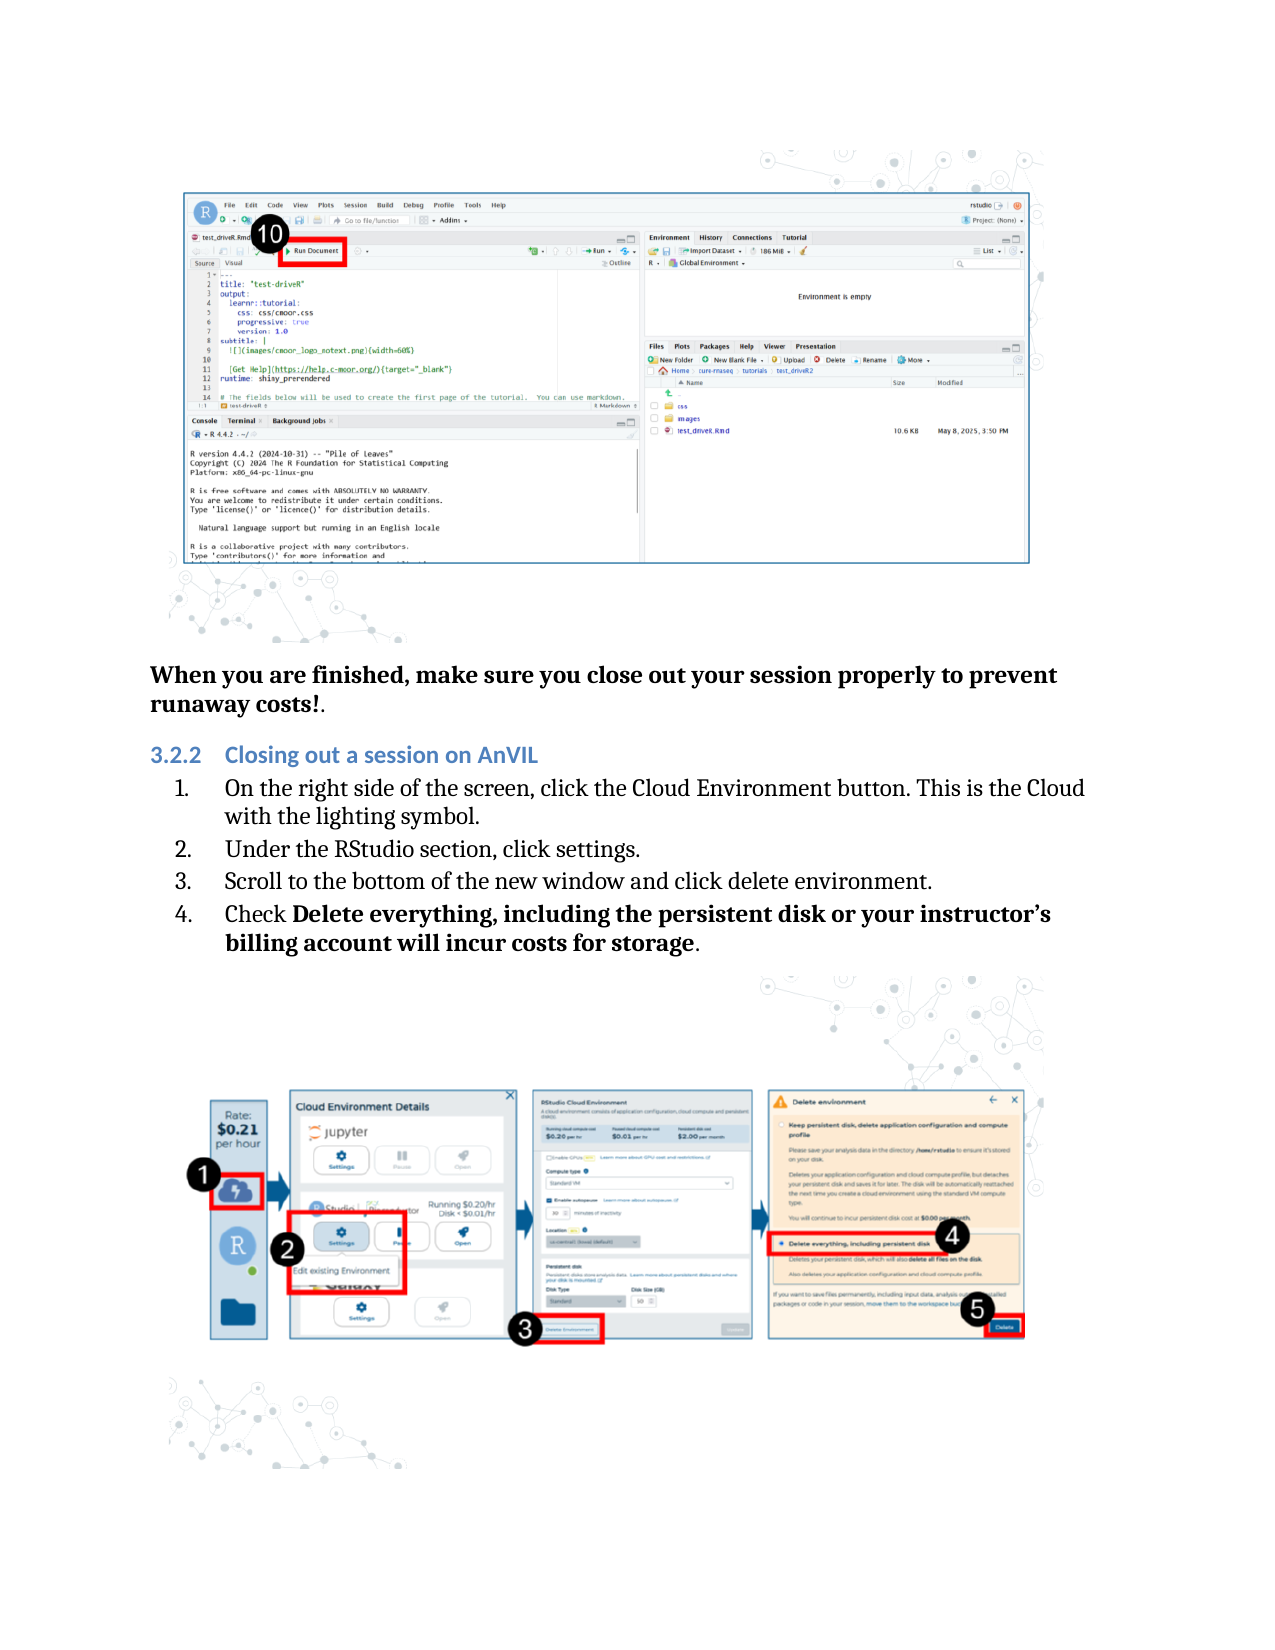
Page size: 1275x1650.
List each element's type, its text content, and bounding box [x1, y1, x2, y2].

subtitle 3.2.2 Closing out a session on AnVIL [150, 739, 1125, 770]
text When you are finished, make sure you close out your session properly to prevent runaway costs!. [150, 661, 1125, 718]
picture [168, 150, 1044, 643]
list Under the RStudio section, click settings. [175, 835, 1125, 863]
list On the right side of the screen, click the Cloud Environment button. This is the Cloud with the lighting symbol. [175, 773, 1125, 831]
list Scroll to the bottom of the new window and click delete environment. [175, 867, 1125, 896]
picture [168, 976, 1044, 1469]
list Check Delete everything, including the persistent disk or your instructor’s billing account will incur costs for storage. [175, 900, 1125, 957]
